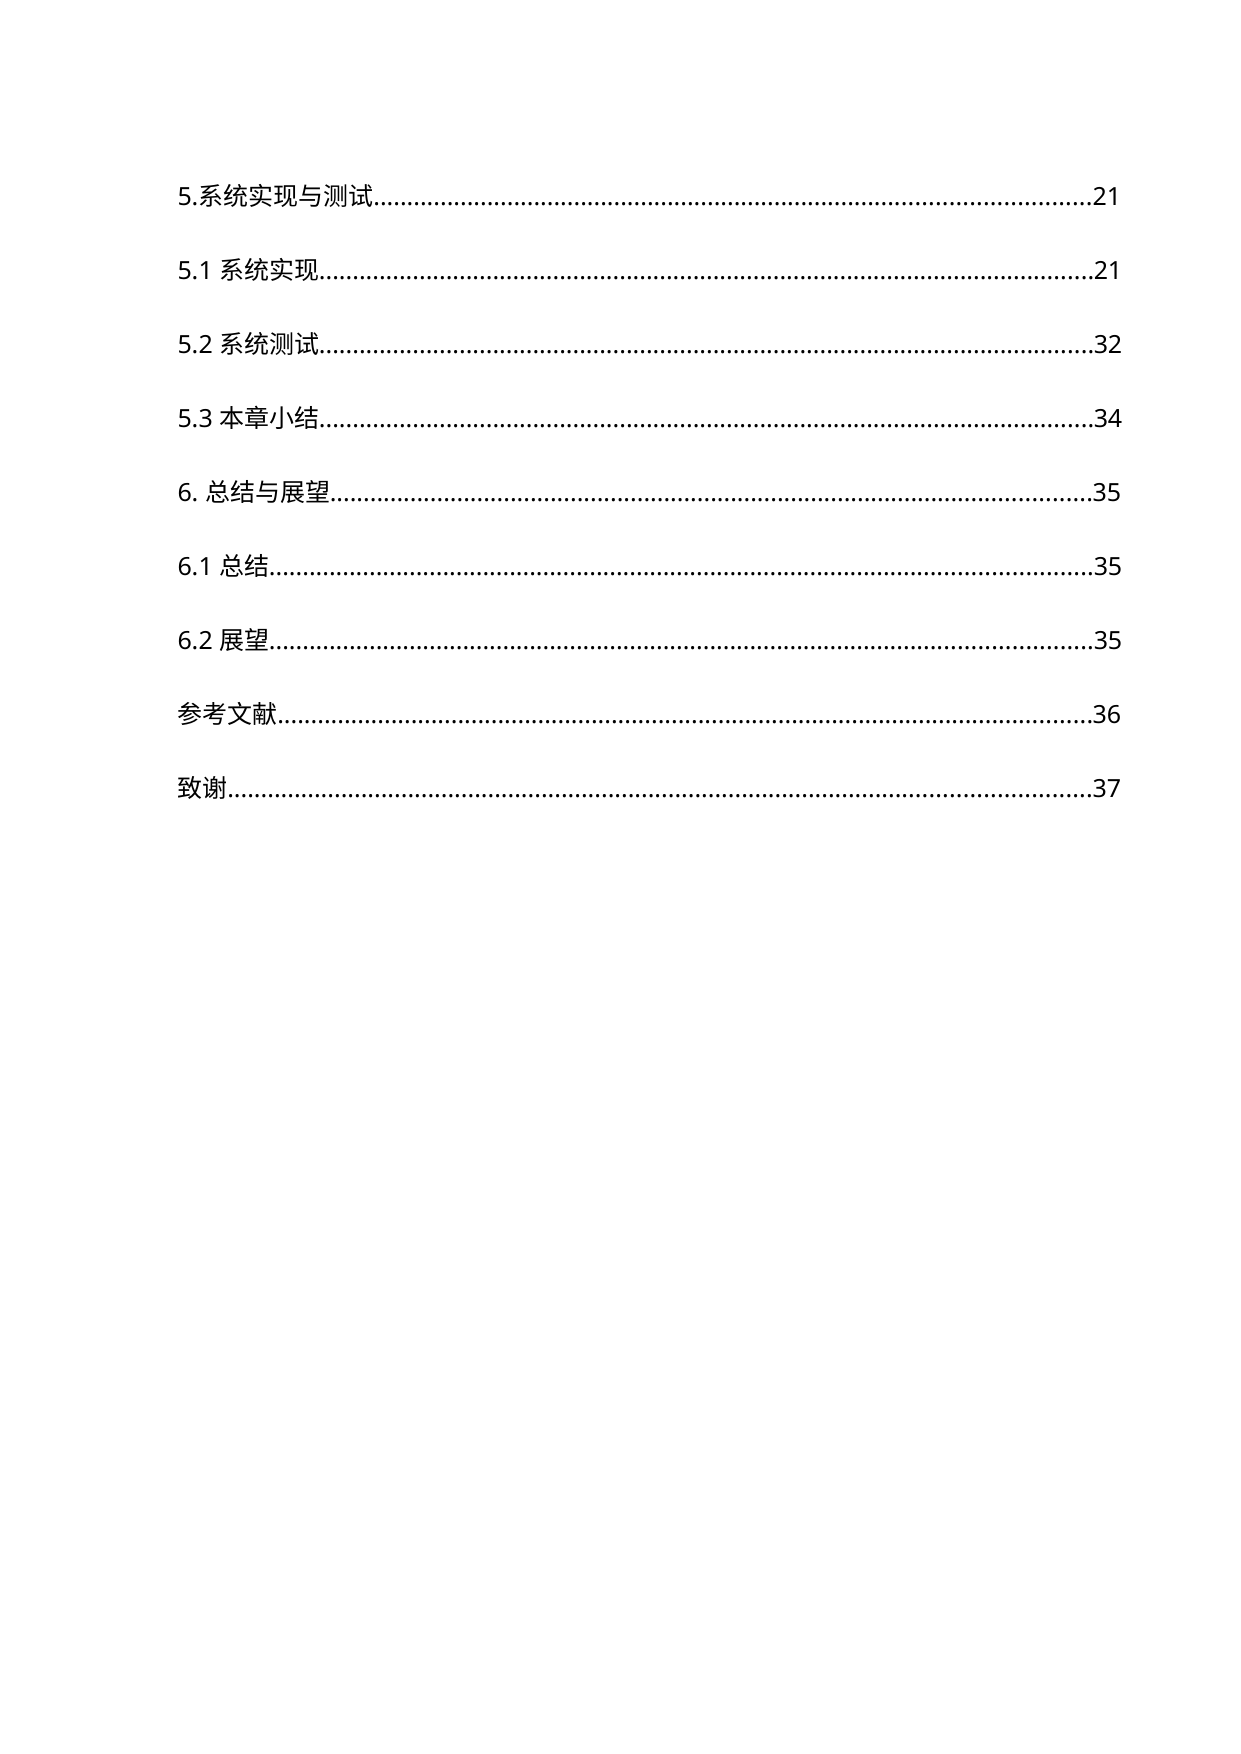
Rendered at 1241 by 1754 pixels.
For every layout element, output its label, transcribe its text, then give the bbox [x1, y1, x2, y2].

text 6. 总结与展望 35 [177, 458, 1122, 523]
text 6.1 总结 35 [177, 532, 1122, 597]
text 5.2 系统测试 32 [177, 310, 1122, 375]
text 6.2 展望 35 [177, 606, 1122, 671]
text 参考文献 36 [177, 680, 1122, 745]
text 5.3 本章小结 34 [177, 384, 1122, 449]
text 5.1 系统实现 21 [177, 236, 1122, 301]
text 致谢 37 [177, 754, 1122, 819]
text 5.系统实现与测试 21 [177, 162, 1122, 227]
